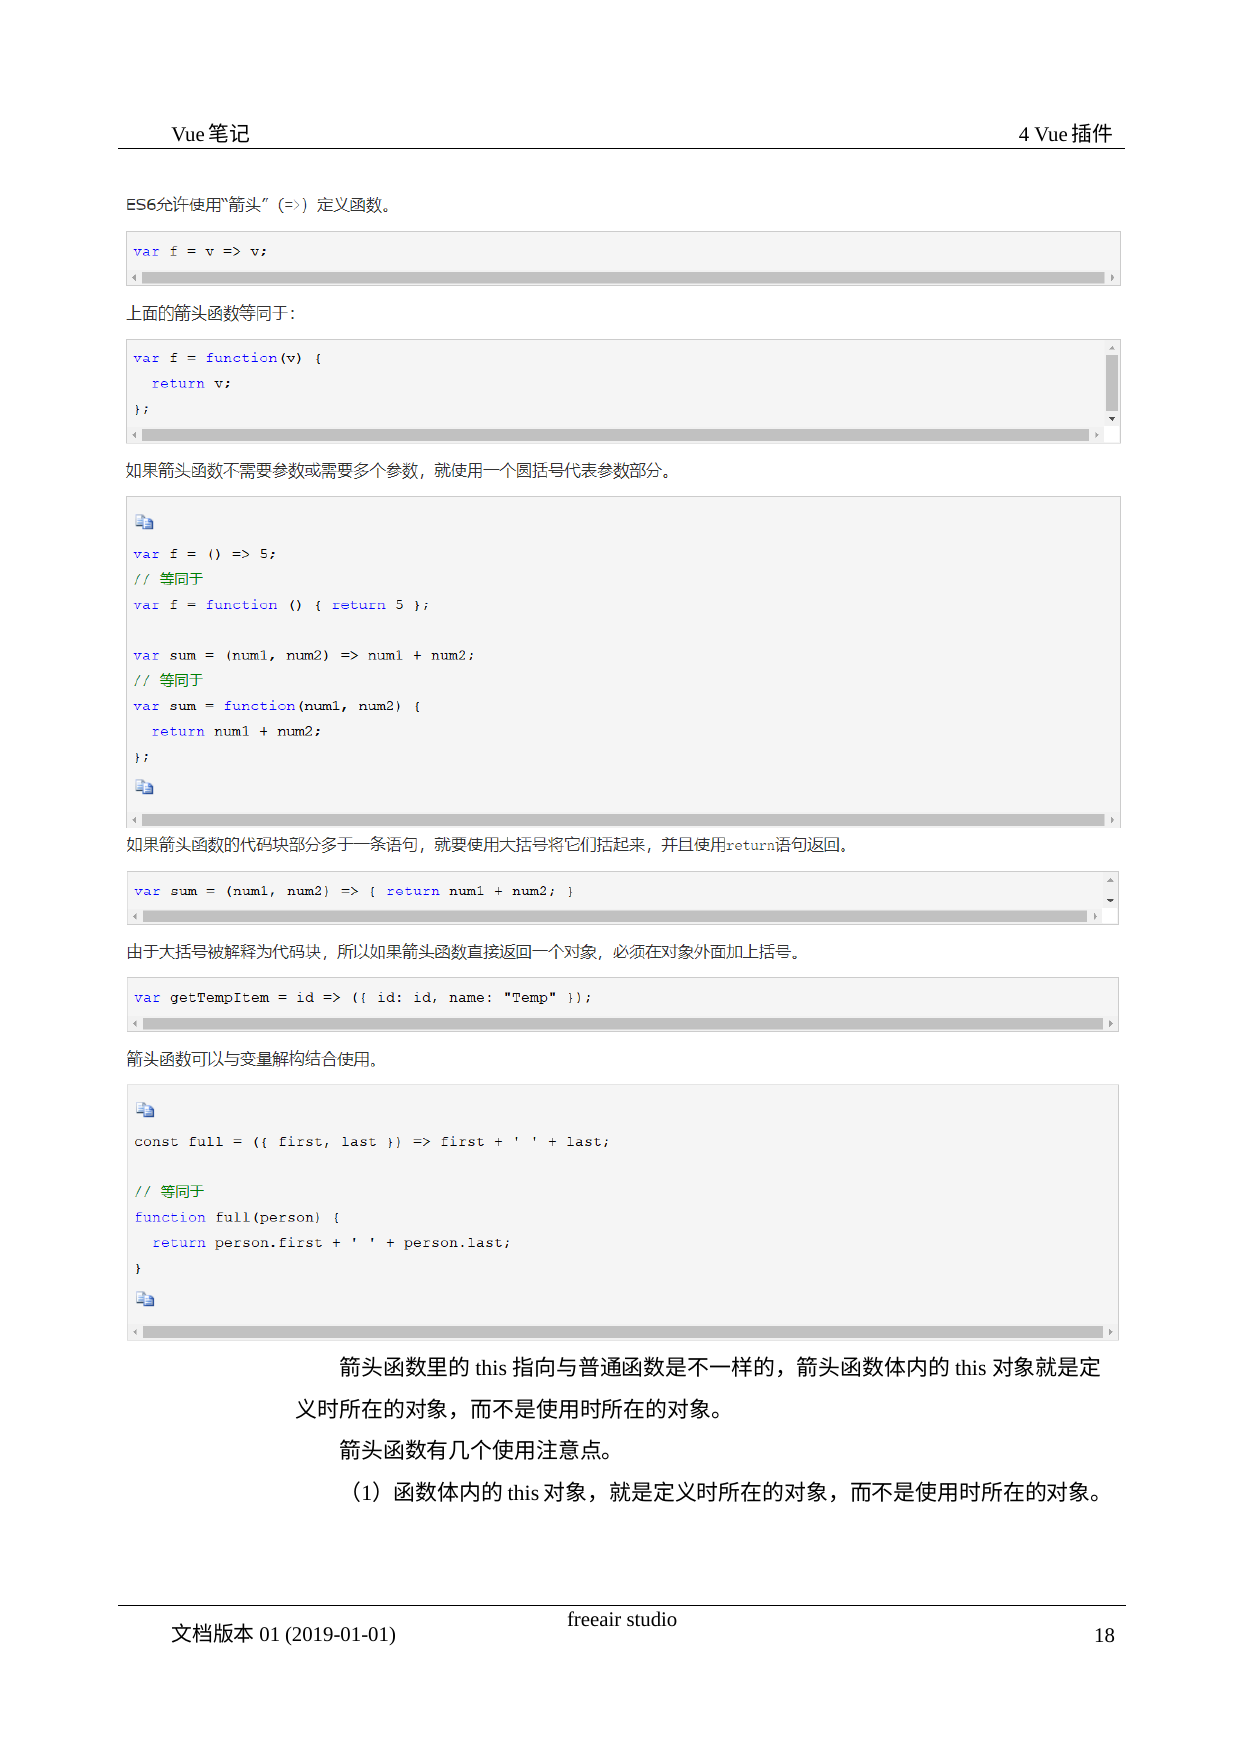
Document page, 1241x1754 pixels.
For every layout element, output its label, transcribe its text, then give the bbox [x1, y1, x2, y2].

text 箭头函数有几个使用注意点。 [295, 1423, 1122, 1465]
text 箭头函数里的 this 指向与普通函数是不一样的，箭头函数体内的 this 对象就是定义时所在的对象，而不是使用时所在的对象。 [295, 1341, 1122, 1423]
text （1）函数体内的this对象，就是定义时所在的对象，而不是使用时所在的对象。 [295, 1465, 1122, 1507]
picture [118, 190, 1123, 1341]
